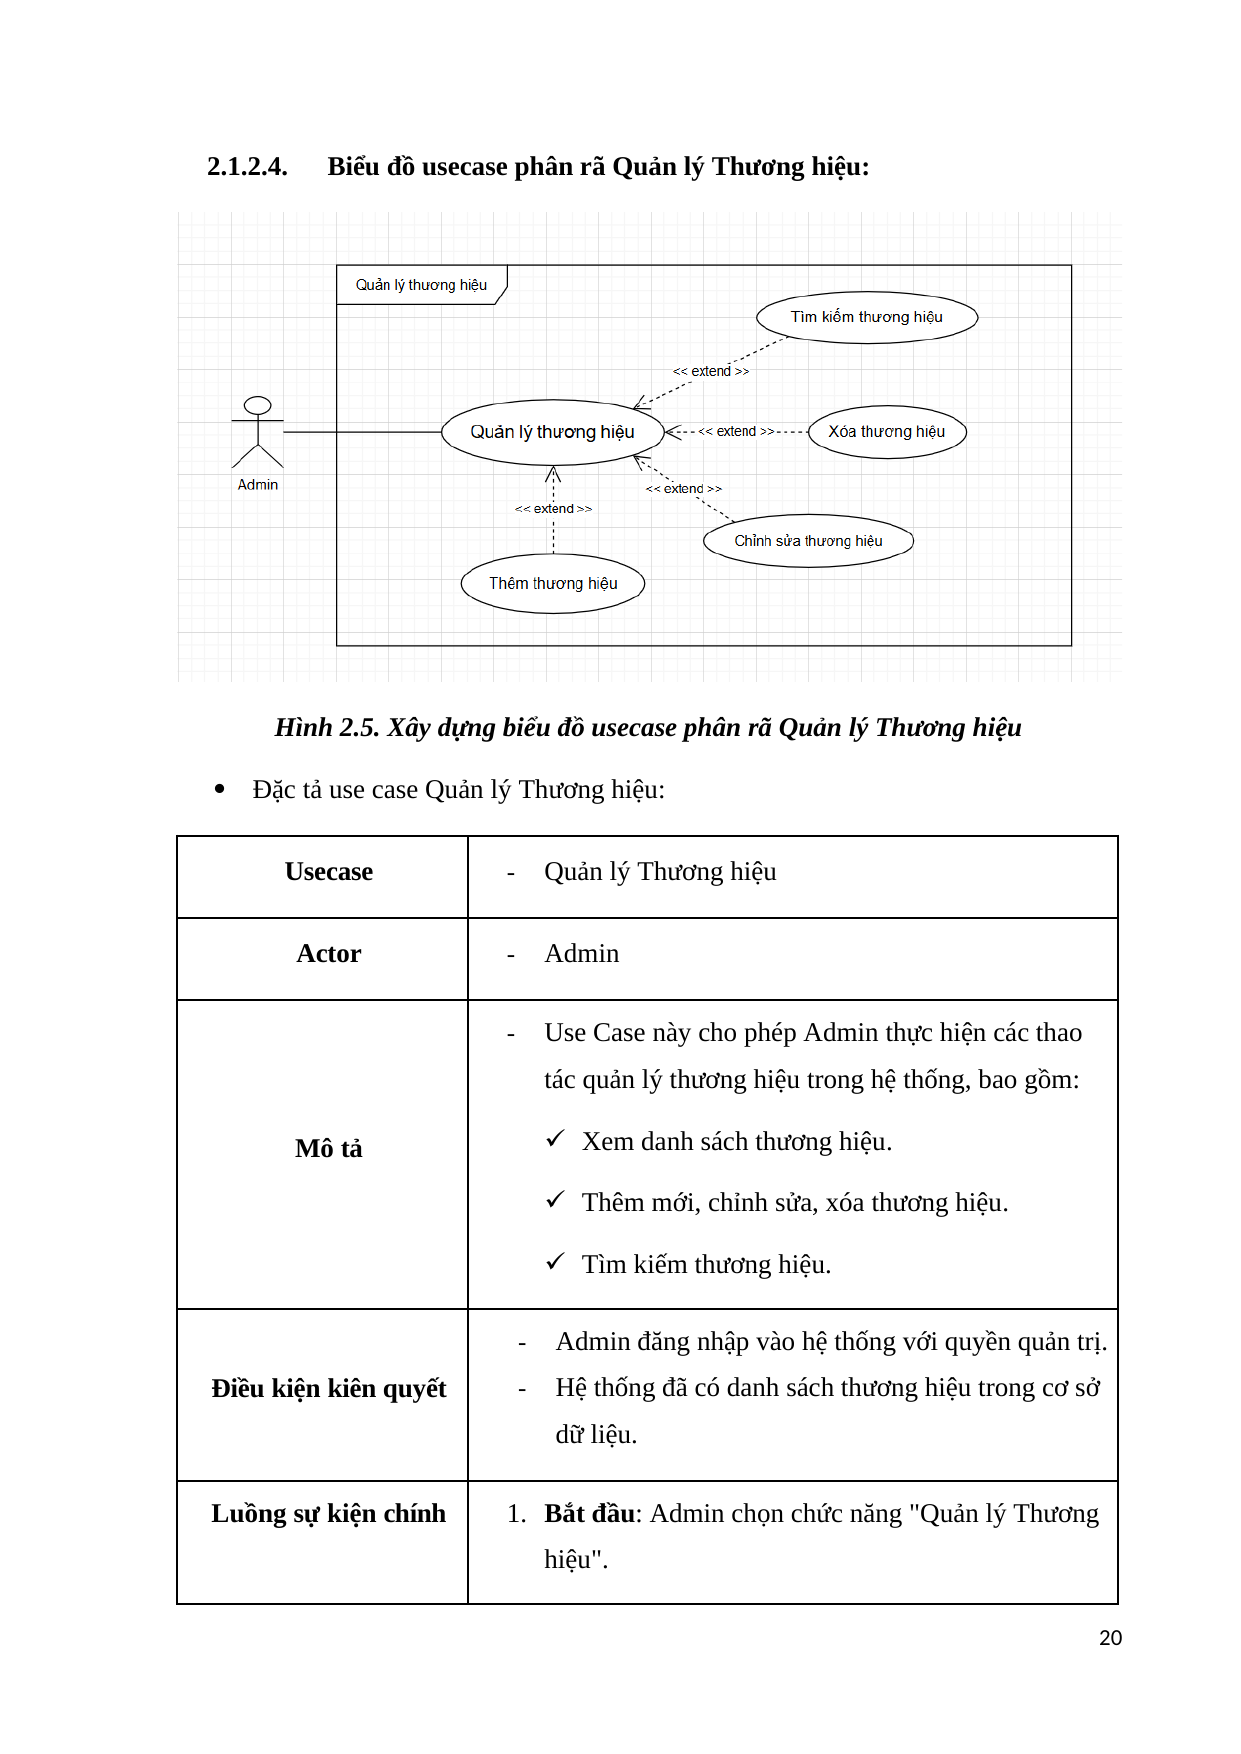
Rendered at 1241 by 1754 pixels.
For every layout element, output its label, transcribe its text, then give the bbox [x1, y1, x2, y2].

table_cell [469, 1482, 1117, 1603]
table_cell Admin đăng nhập vào hệ thống với quyền quản trị. Hệ thống đã có danh sách thương hiệu trong cơ sở dữ liệu. [469, 1310, 1117, 1480]
table_header Quản lý Thương hiệu [469, 837, 1117, 917]
list Đặc tả use case Quản lý Thương hiệu: [215, 773, 1122, 804]
text Hình 2.5. Xây dựng biểu đồ usecase phân rã Quản lý Thương hiệu [177, 711, 1122, 742]
table_cell Actor [178, 919, 467, 999]
table_cell Use Case này cho phép Admin thực hiện các thao tác quản lý thương hiệu trong hệ thống, bao gồm: Xem danh sách thương hiệu. Thêm mới, chỉnh sửa, xóa thương hiệu. Tìm kiếm thương hiệu. [469, 1001, 1117, 1308]
table_cell Admin [469, 919, 1117, 999]
table_header Usecase [178, 837, 467, 917]
table_cell Mô tả [178, 1001, 467, 1308]
table_cell Luồng sự kiện chính [178, 1482, 467, 1603]
table_cell Điều kiện kiên quyết [178, 1310, 467, 1480]
picture [177, 212, 1123, 682]
subtitle Biểu đồ usecase phân rã Quản lý Thương hiệu: [207, 150, 1122, 181]
